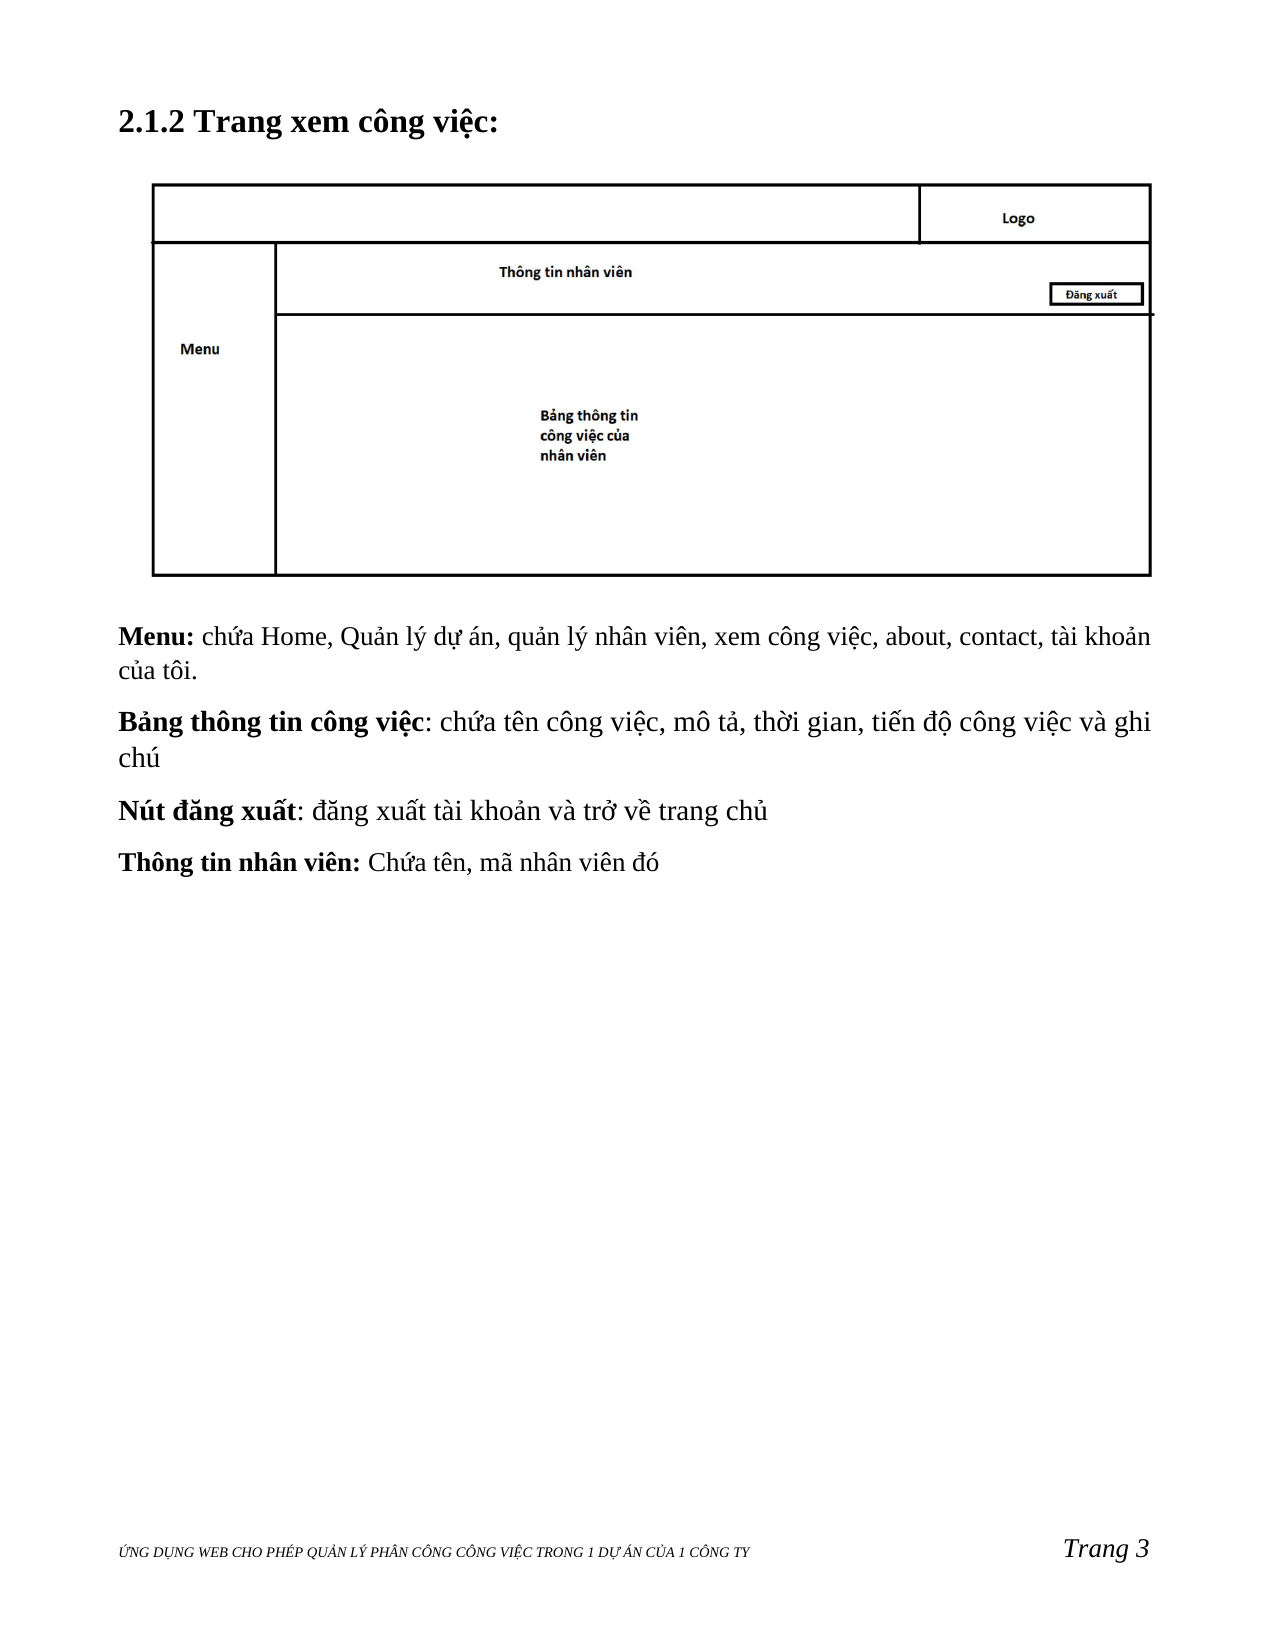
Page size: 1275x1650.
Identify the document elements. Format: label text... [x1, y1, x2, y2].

picture [118, 171, 1187, 602]
text Nút đăng xuất: đăng xuất tài khoản và trở về trang chủ [118, 793, 1186, 826]
subtitle Trang xem công việc: [118, 101, 1186, 139]
text Thông tin nhân viên: Chứa tên, mã nhân viên đó [118, 846, 1186, 877]
text Bảng thông tin công việc: chứa tên công việc, mô tả, thời gian, tiến độ công việc và ghi chú [118, 704, 1186, 774]
text Menu: chứa Home, Quản lý dự án, quản lý nhân viên, xem công việc, about, contact, tài khoản của tôi. [118, 620, 1186, 685]
